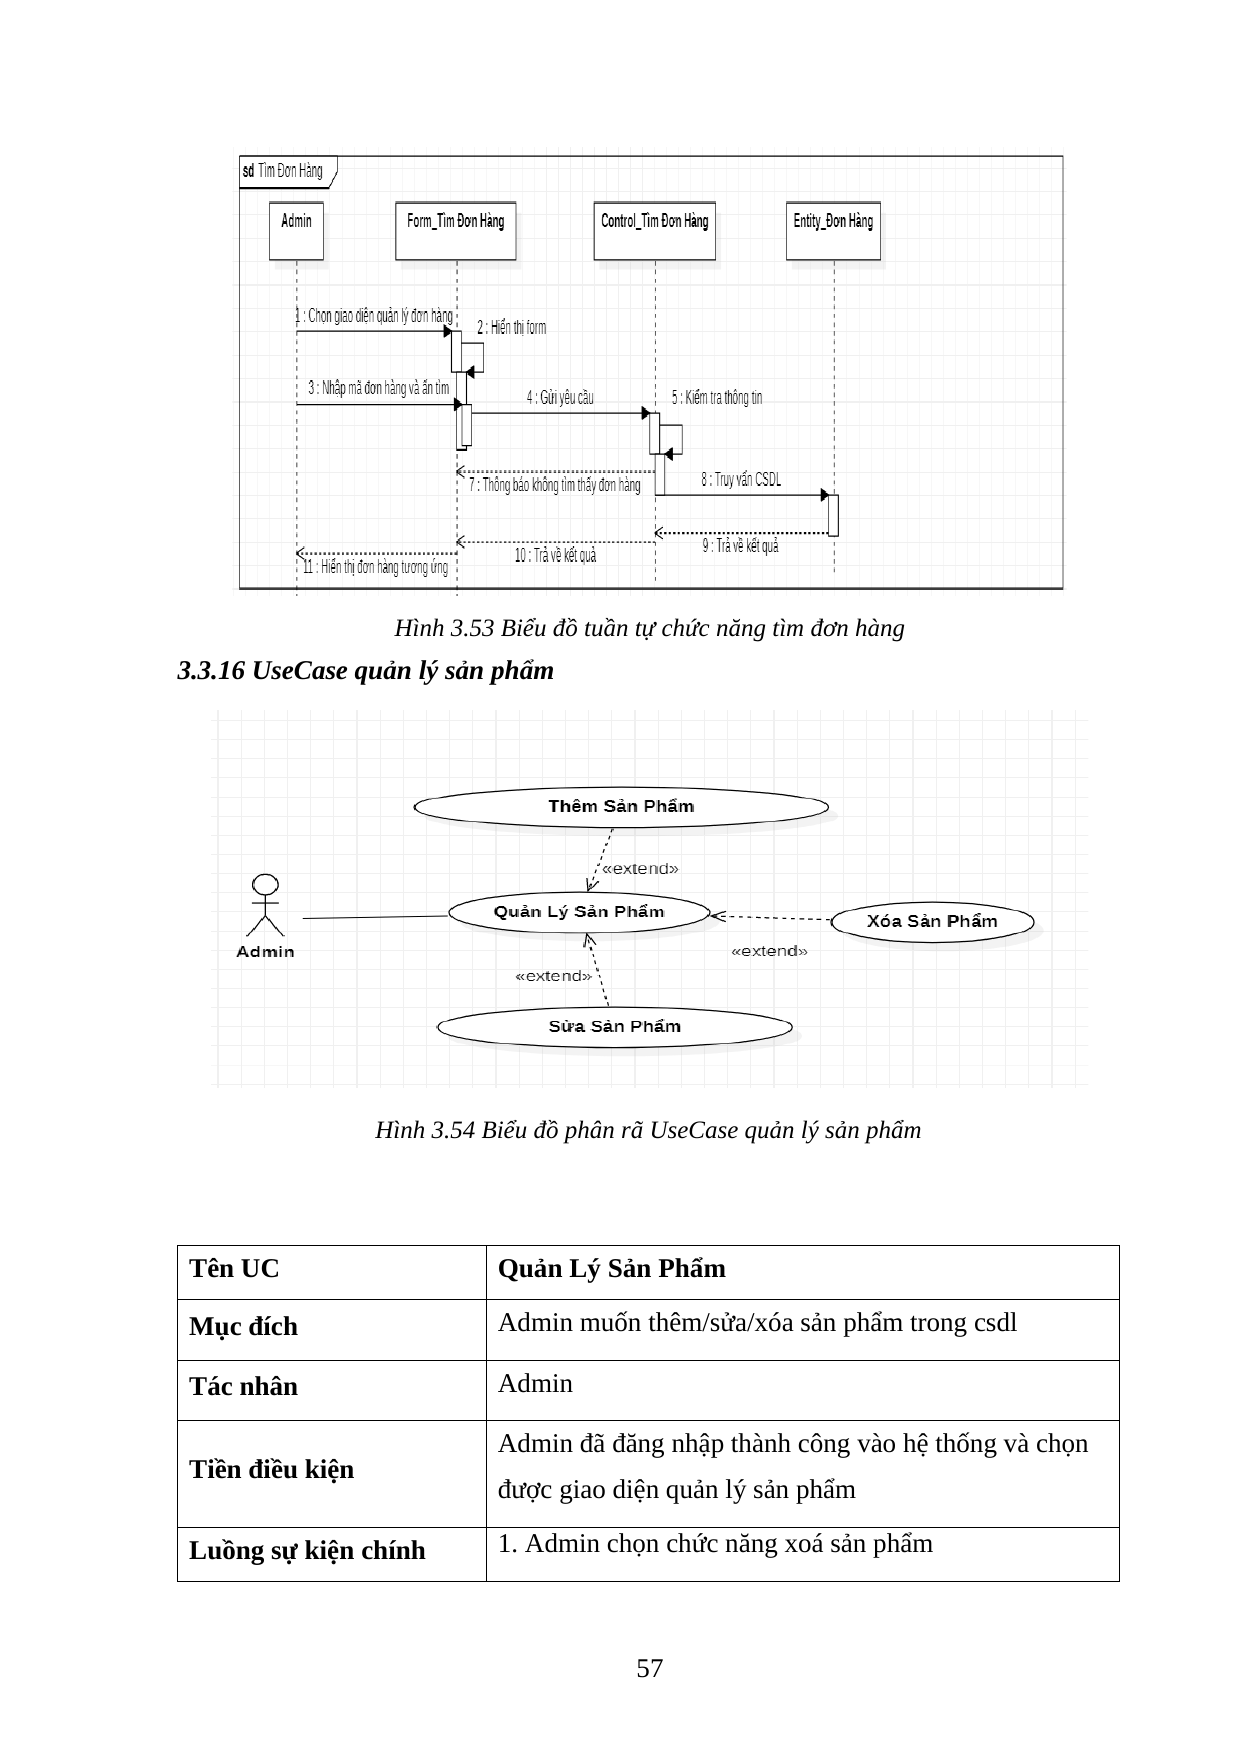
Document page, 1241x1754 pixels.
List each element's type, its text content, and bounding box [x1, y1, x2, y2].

text Hình . Biểu đồ tuần tự chức năng tìm đơn hàng [177, 613, 1122, 642]
subtitle UseCase quản lý sản phẩm [177, 654, 1122, 685]
table_cell Luồng sự kiện chính [178, 1528, 486, 1581]
picture [211, 710, 1089, 1088]
table_header Quản Lý Sản Phẩm [487, 1246, 1119, 1299]
table_cell Mục đích [178, 1300, 486, 1359]
text Hình . Biểu đồ phân rã UseCase quản lý sản phẩm [177, 1115, 1122, 1144]
table_cell Admin đã đăng nhập thành công vào hệ thống và chọn được giao diện quản lý sản phẩm [487, 1421, 1119, 1527]
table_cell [487, 1528, 1119, 1581]
picture [232, 147, 1067, 596]
table_cell Tiền điều kiện [178, 1421, 486, 1527]
table_cell Tác nhân [178, 1361, 486, 1420]
table_header Tên UC [178, 1246, 486, 1299]
table_cell Admin muốn thêm/sửa/xóa sản phẩm trong csdl [487, 1300, 1119, 1359]
table_cell Admin [487, 1361, 1119, 1420]
